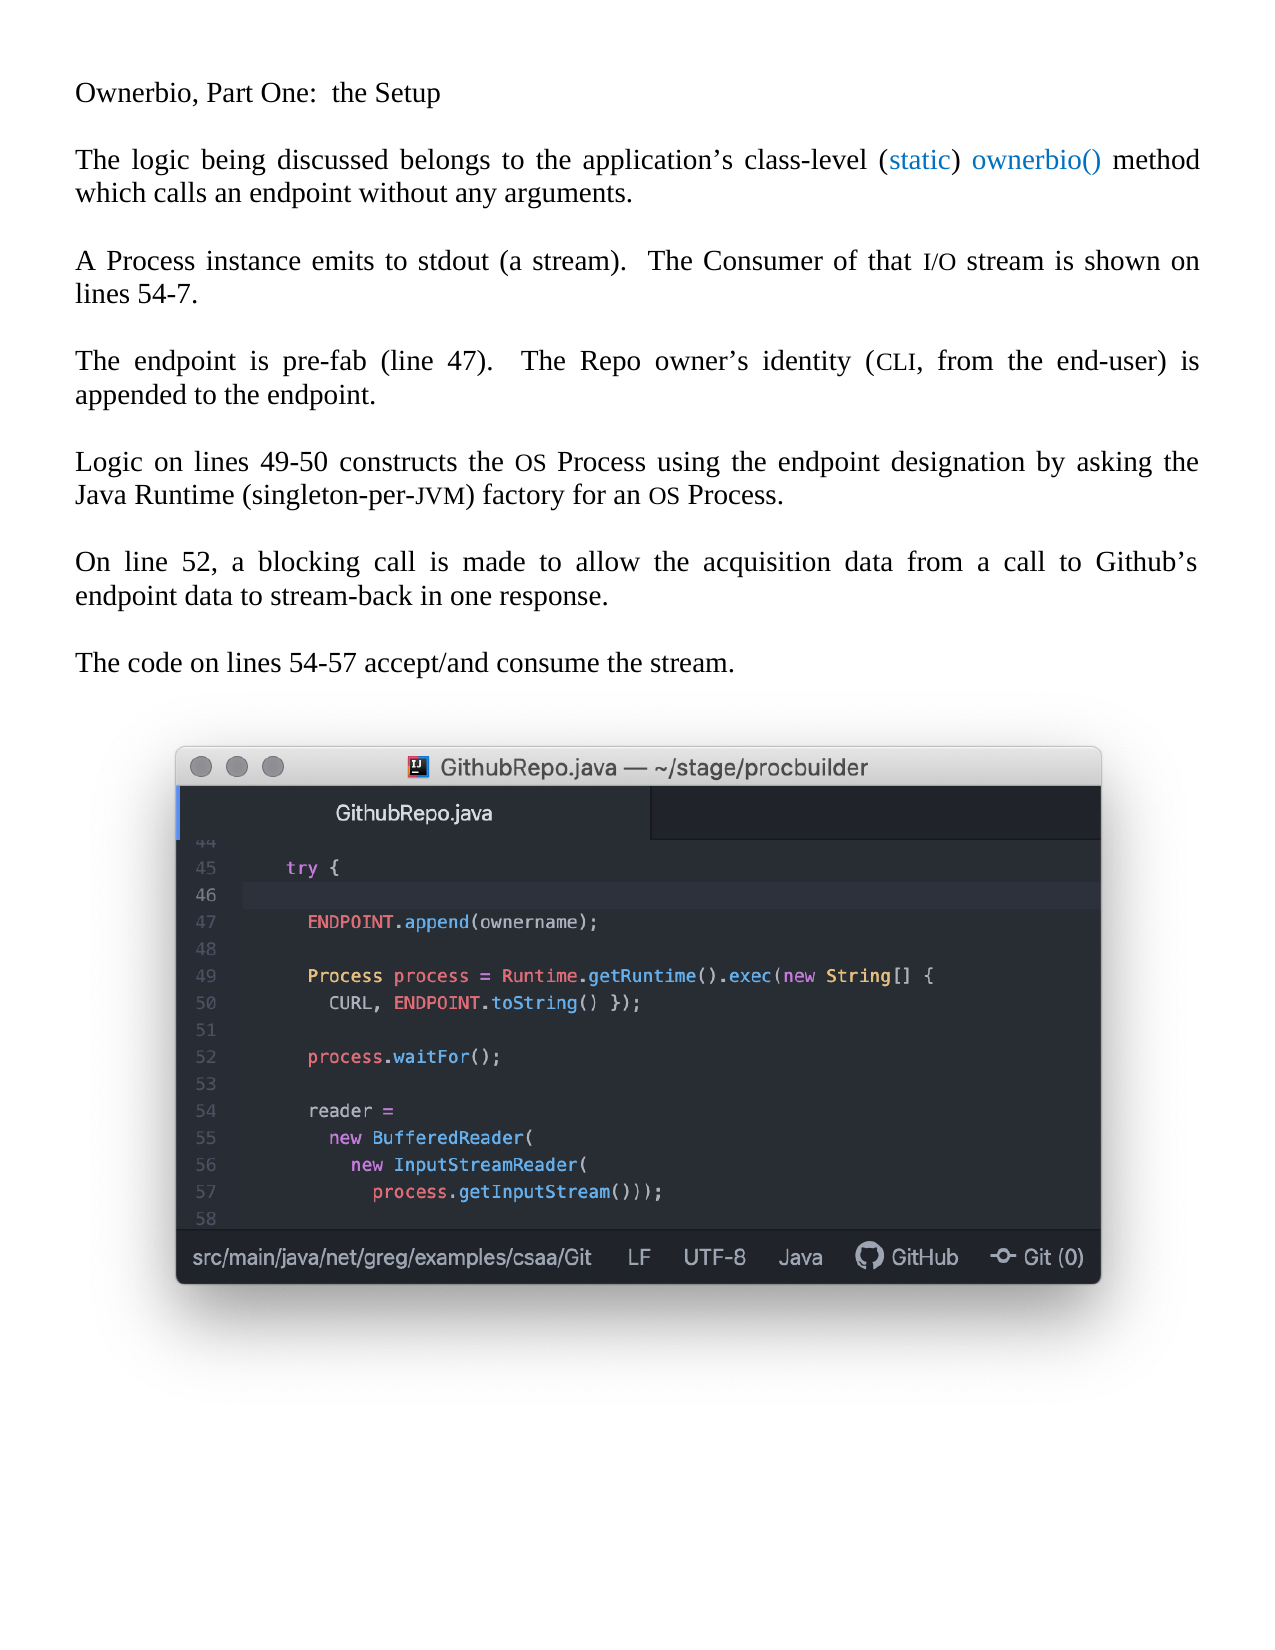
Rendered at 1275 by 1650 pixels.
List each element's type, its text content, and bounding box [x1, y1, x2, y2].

text Logic on lines 49-50 constructs the OS Process using the endpoint designation by asking the Java Runtime (singleton-per-JVM) factory for an OS Process. [75, 444, 1200, 511]
text The code on lines 54-57 accept/and consume the stream. [75, 645, 1200, 678]
picture [75, 678, 1200, 1417]
text The endpoint is pre-fab (line 47). The Repo owner’s identity (CLI, from the end-user) is appended to the endpoint. [75, 343, 1200, 410]
text Ownerbio, Part One: the Setup [75, 75, 1200, 108]
text A Process instance emits to stdout (a stream). The Consumer of that I/O stream is shown on lines 54-7. [75, 243, 1200, 310]
text On line 52, a blocking call is made to allow the acquisition data from a call to Github’s endpoint data to stream-back in one response. [75, 544, 1200, 612]
text The logic being discussed belongs to the application’s class-level (static) ownerbio() method which calls an endpoint without any arguments. [75, 142, 1200, 209]
